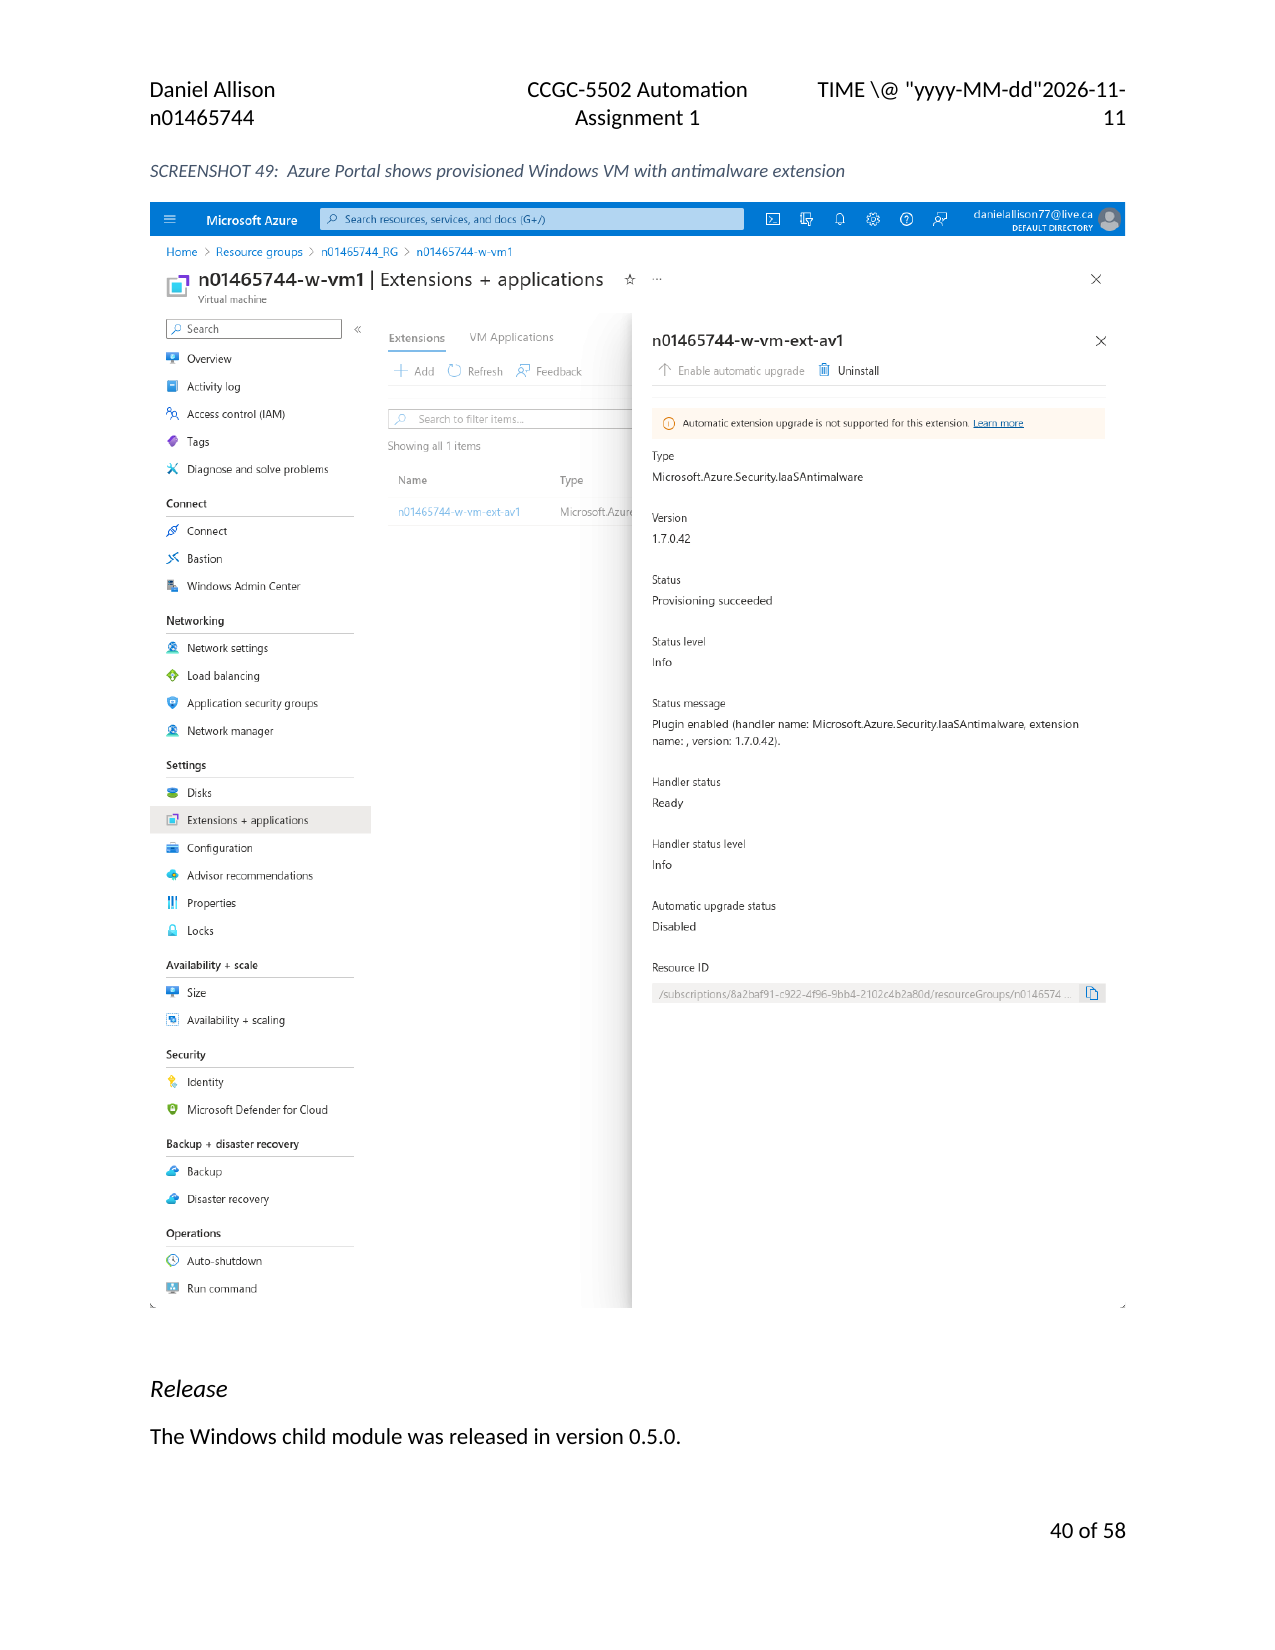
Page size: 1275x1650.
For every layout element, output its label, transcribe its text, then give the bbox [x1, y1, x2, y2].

text The Windows child module was released in version 0.5.0. [150, 1422, 1125, 1451]
text SCREENSHOT 49: Azure Portal shows provisioned Windows VM with antimalware extension [150, 159, 1125, 182]
picture [150, 202, 1125, 1308]
subtitle Release [150, 1373, 1125, 1403]
